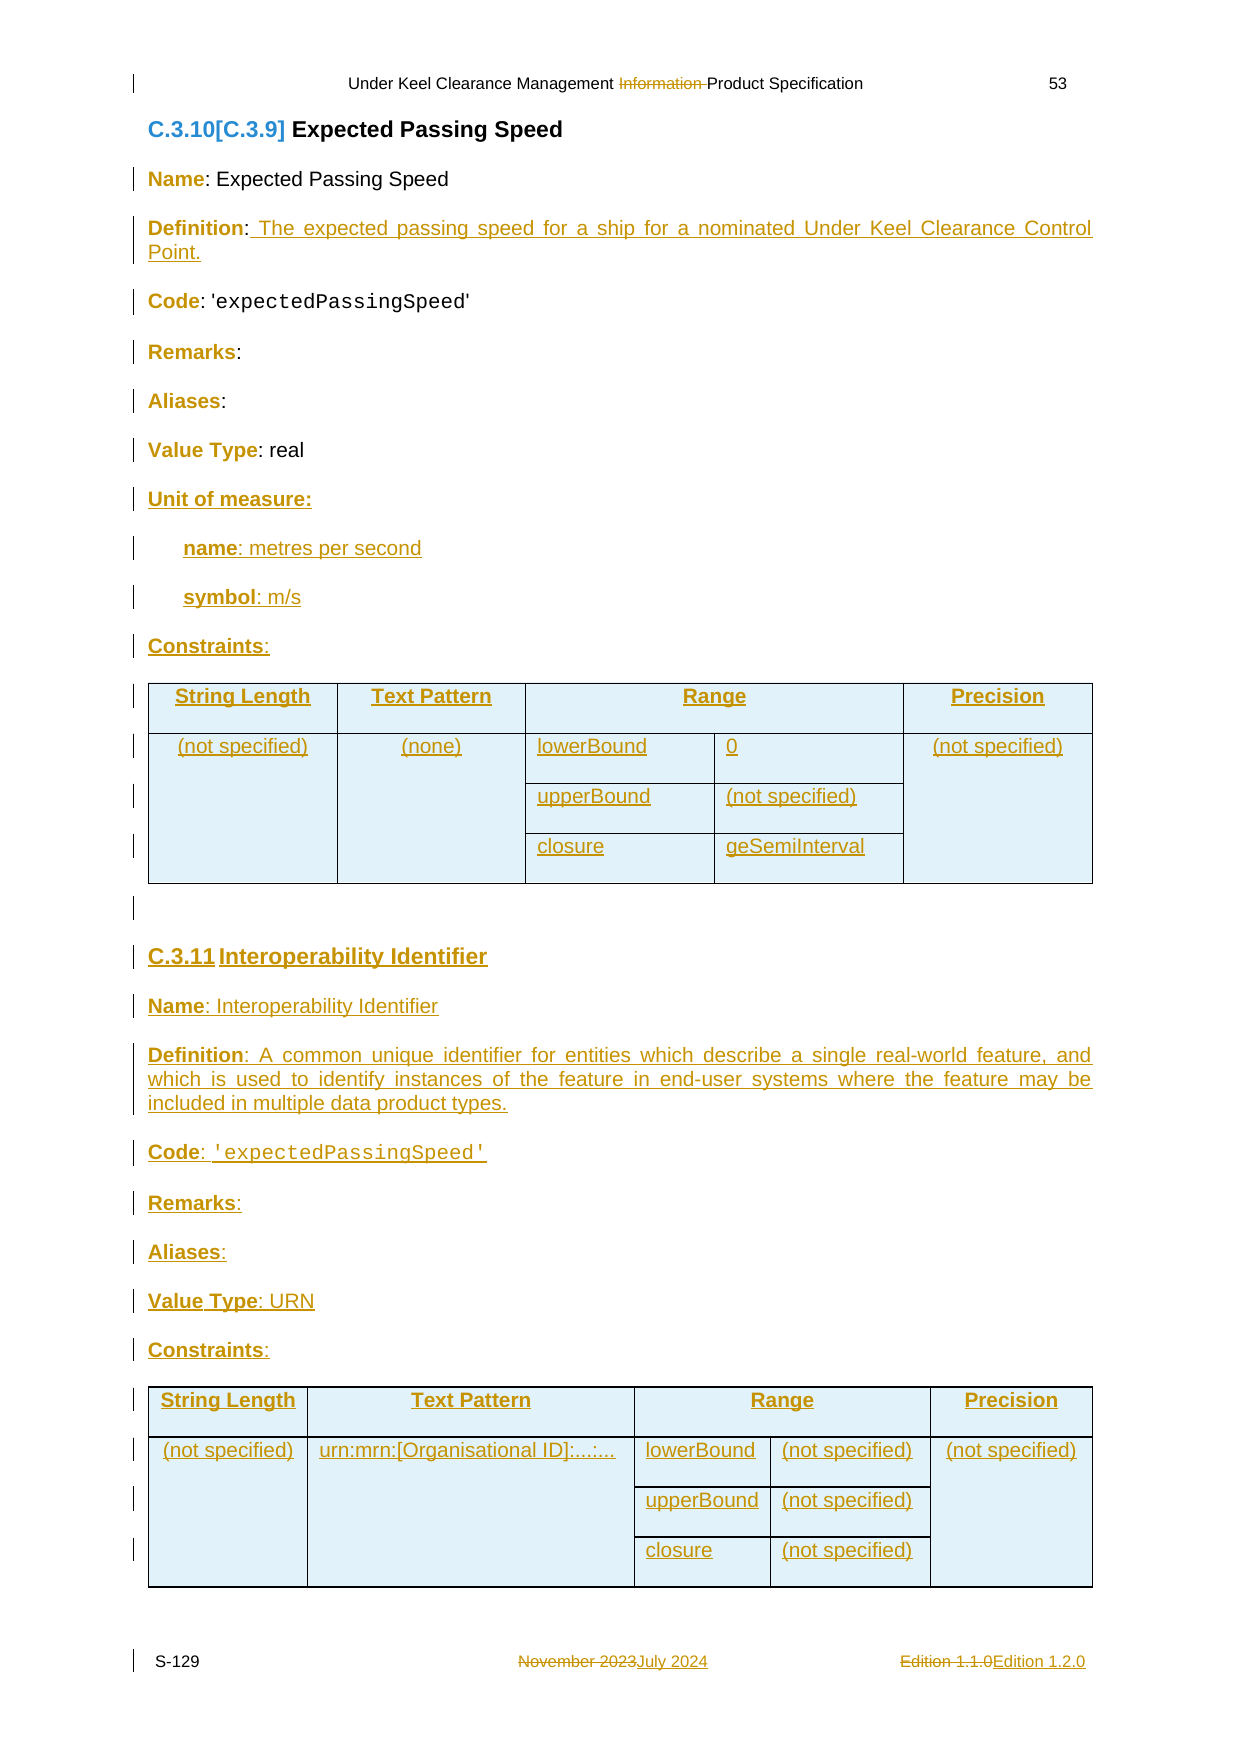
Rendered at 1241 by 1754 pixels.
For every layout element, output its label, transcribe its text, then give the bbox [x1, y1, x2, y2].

text Aliases: [148, 389, 1092, 413]
text Remarks: [148, 340, 1092, 364]
text Name: Expected Passing Speed [148, 167, 1092, 191]
text Code: 'expectedPassingSpeed' [148, 289, 1092, 315]
text Definition: [148, 216, 1092, 264]
text Value Type: real [148, 438, 1092, 462]
subtitle Expected Passing Speed [148, 118, 1092, 142]
